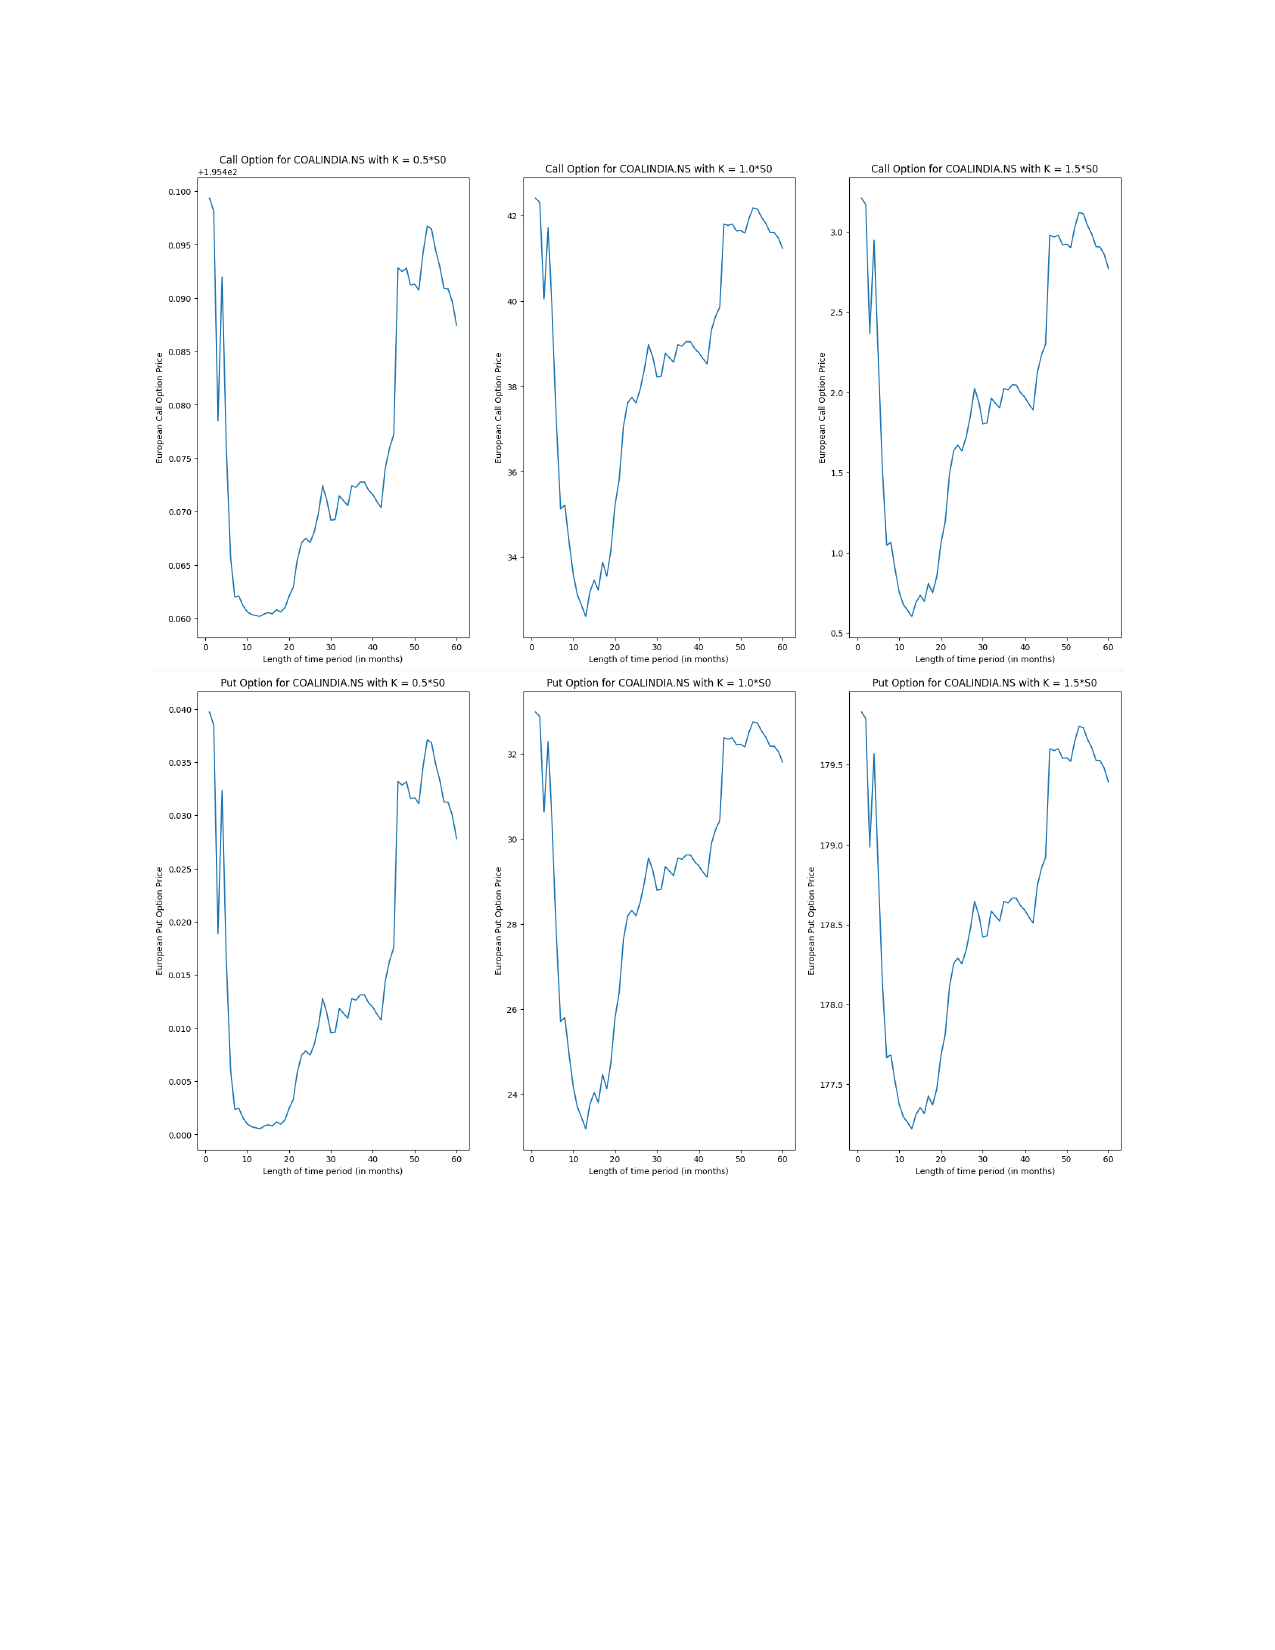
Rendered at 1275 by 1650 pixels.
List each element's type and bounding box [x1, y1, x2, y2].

picture [150, 150, 1125, 669]
picture [150, 672, 1125, 1181]
